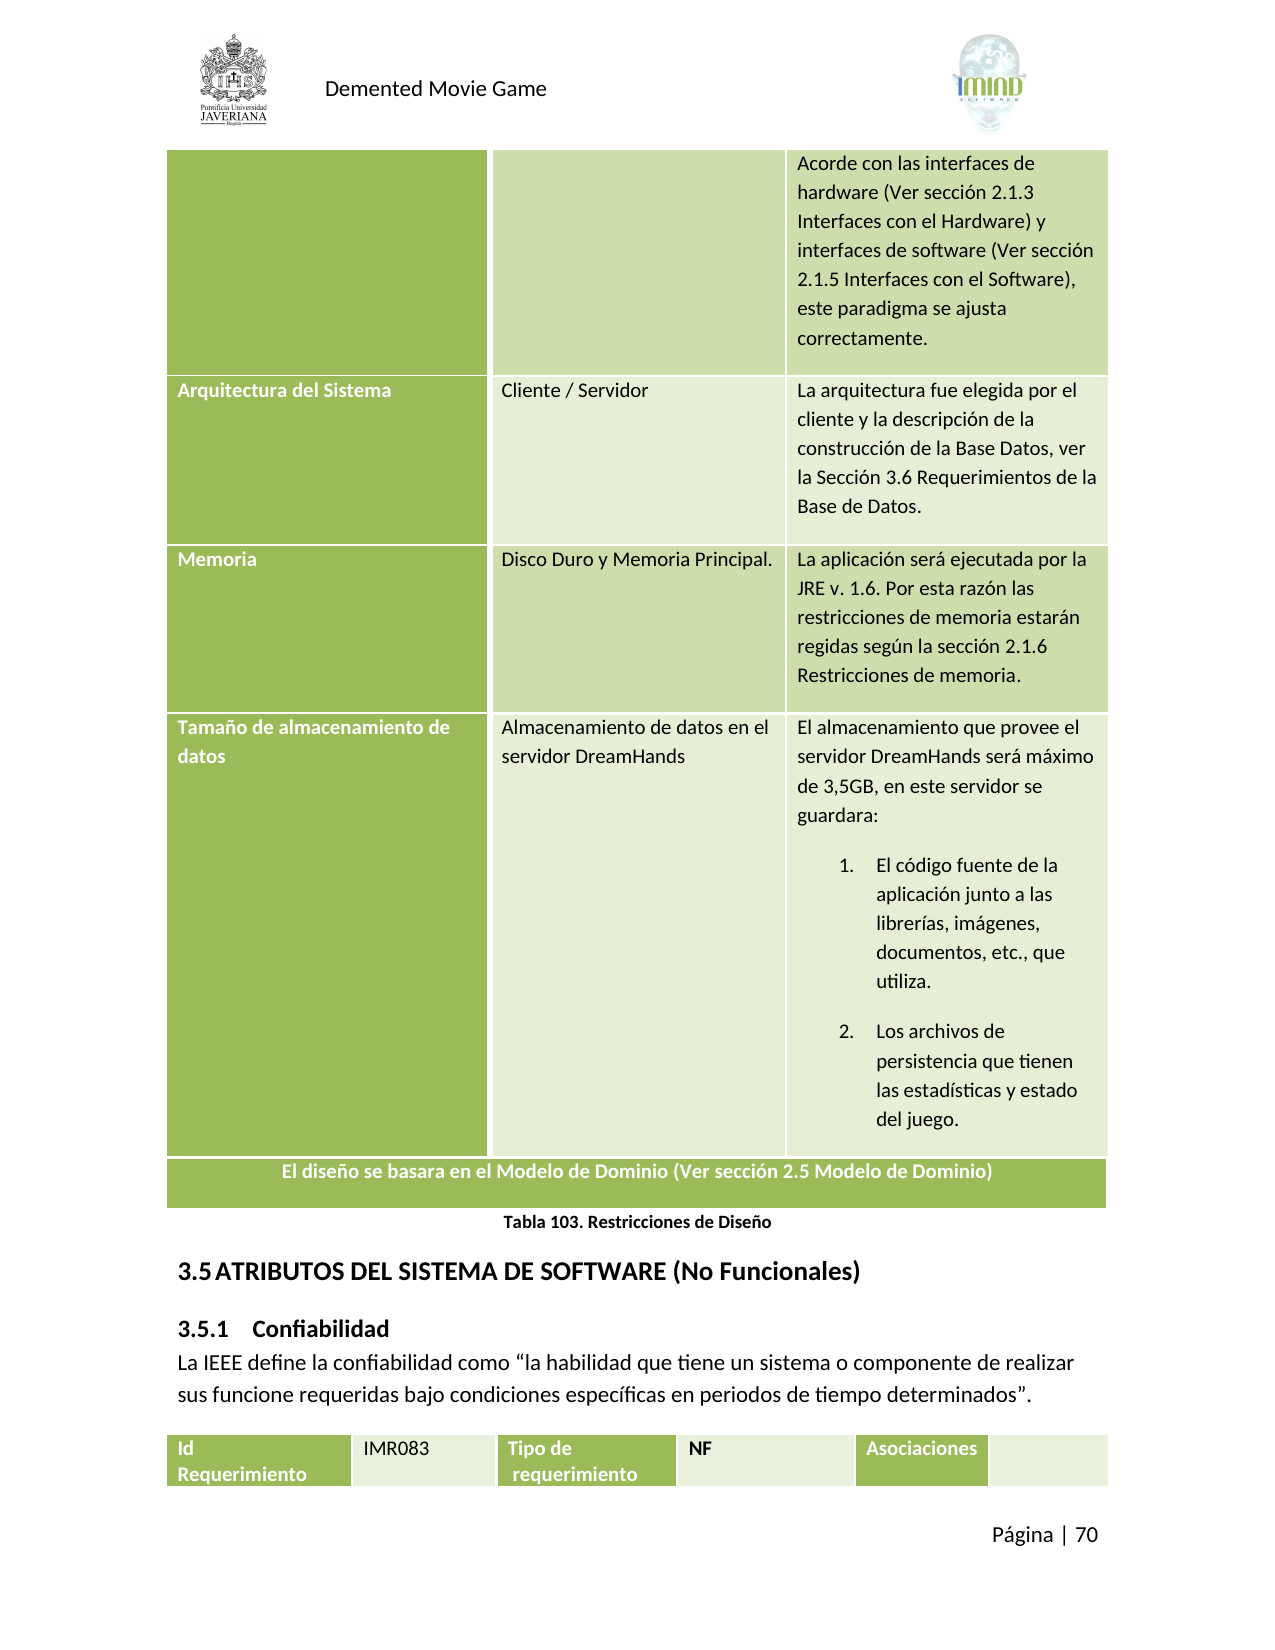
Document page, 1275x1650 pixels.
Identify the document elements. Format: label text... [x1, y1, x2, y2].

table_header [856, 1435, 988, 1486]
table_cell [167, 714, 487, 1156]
text Tabla 103. Restricciones de Diseño [177, 1211, 1098, 1233]
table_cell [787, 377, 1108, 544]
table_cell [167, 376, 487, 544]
subtitle Confiabilidad [177, 1313, 1098, 1344]
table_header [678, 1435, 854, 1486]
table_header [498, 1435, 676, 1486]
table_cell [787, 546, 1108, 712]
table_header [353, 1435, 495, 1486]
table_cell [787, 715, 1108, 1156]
subtitle ATRIBUTOS DEL SISTEMA DE SOFTWARE (No Funcionales) [177, 1254, 1098, 1287]
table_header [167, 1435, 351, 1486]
picture [951, 34, 1033, 138]
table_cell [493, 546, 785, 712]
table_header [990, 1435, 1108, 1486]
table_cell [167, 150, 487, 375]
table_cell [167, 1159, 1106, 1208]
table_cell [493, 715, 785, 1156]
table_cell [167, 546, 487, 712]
text La IEEE define la confiabilidad como “la habilidad que tiene un sistema o componente de realizar sus funcione requeridas bajo condiciones específicas en periodos de tiempo determinados”. [177, 1348, 1098, 1408]
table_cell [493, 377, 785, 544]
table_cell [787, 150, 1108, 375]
picture [200, 34, 267, 126]
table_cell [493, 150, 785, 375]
